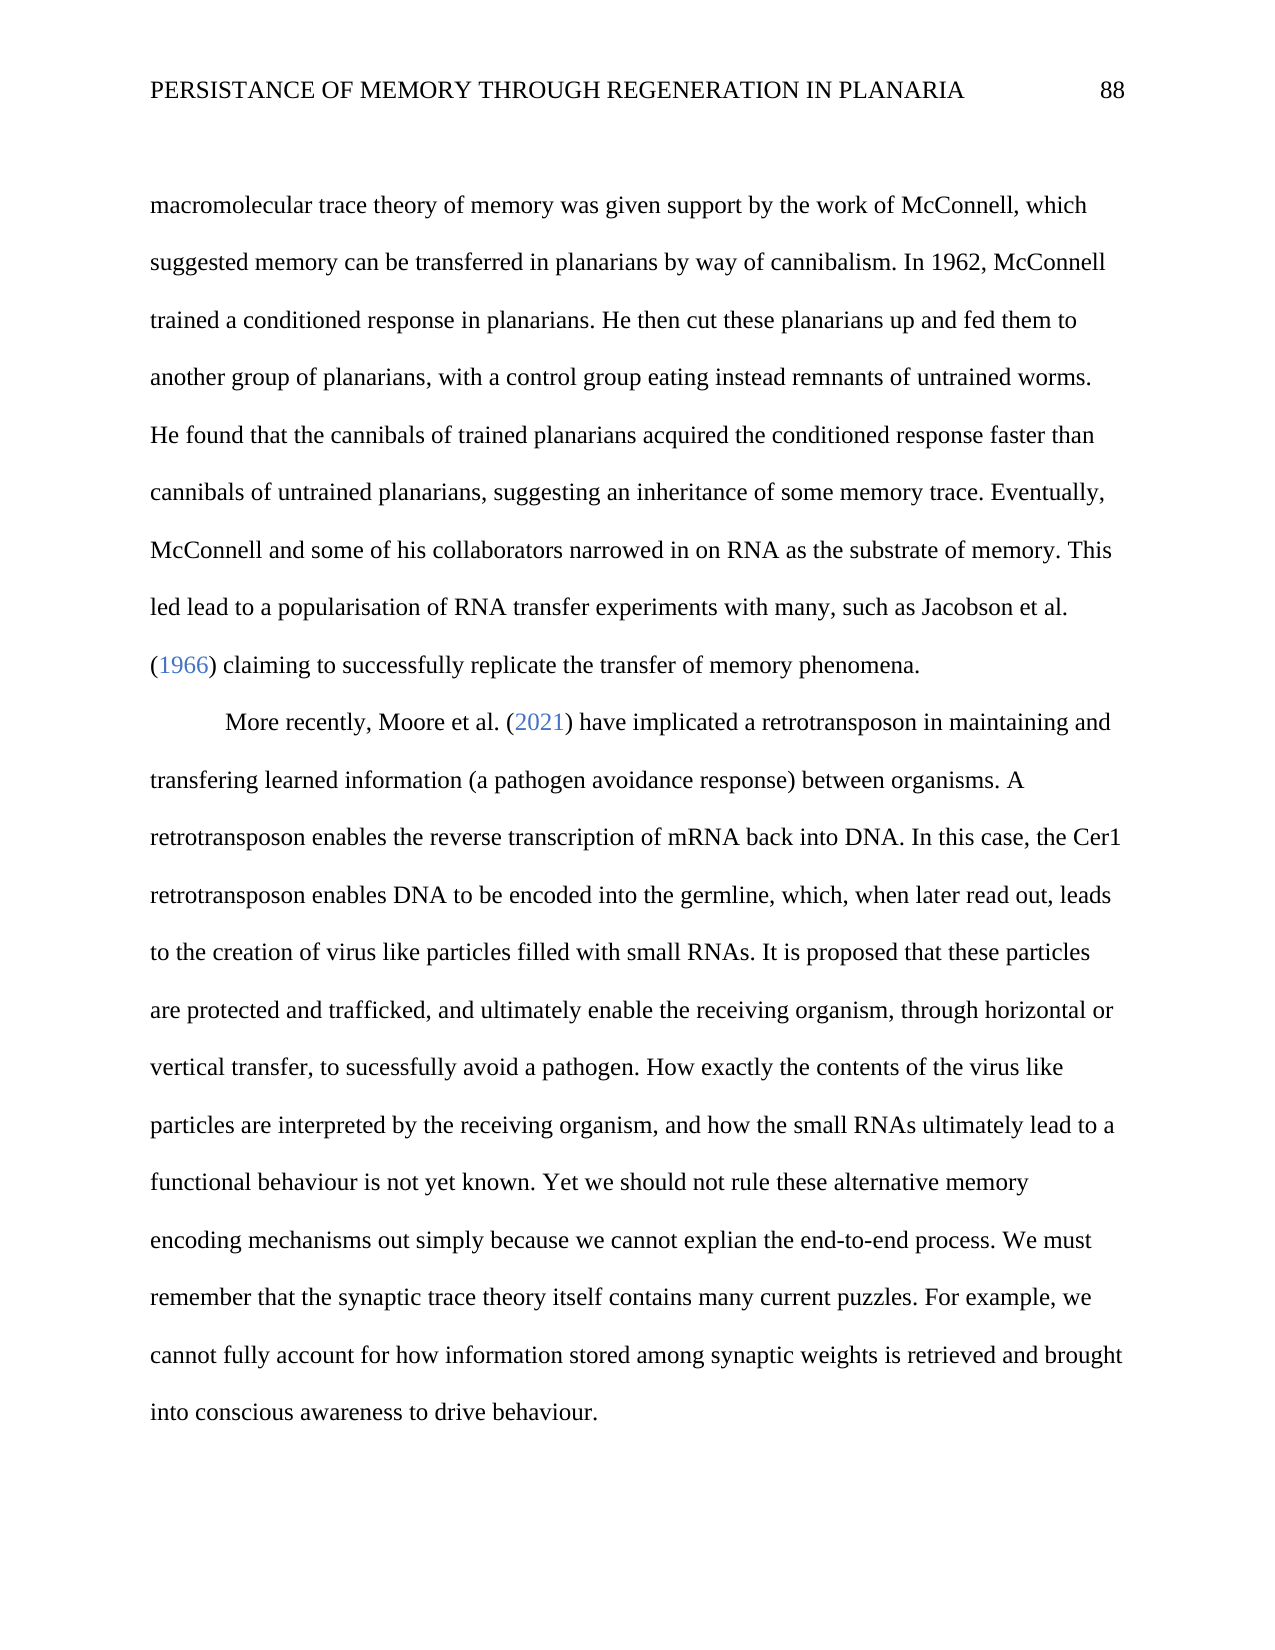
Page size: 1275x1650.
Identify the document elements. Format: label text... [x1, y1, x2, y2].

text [150, 190, 1125, 679]
text More recently, Moore et al. (2021) have implicated a retrotransposon in maintaining and transfering learned information (a pathogen avoidance response) between organisms. A retrotransposon enables the reverse transcription of mRNA back into DNA. In this case, the Cer1 retrotransposon enables DNA to be encoded into the germline, which, when later read out, leads to the creation of virus like particles filled with small RNAs. It is proposed that these particles are protected and trafficked, and ultimately enable the receiving organism, through horizontal or vertical transfer, to sucessfully avoid a pathogen. How exactly the contents of the virus like particles are interpreted by the receiving organism, and how the small RNAs ultimately lead to a functional behaviour is not yet known. Yet we should not rule these alternative memory encoding mechanisms out simply because we cannot explian the end-to-end process. We must remember that the synaptic trace theory itself contains many current puzzles. For example, we cannot fully account for how information stored among synaptic weights is retrieved and brought into conscious awareness to drive behaviour. [150, 707, 1125, 1426]
